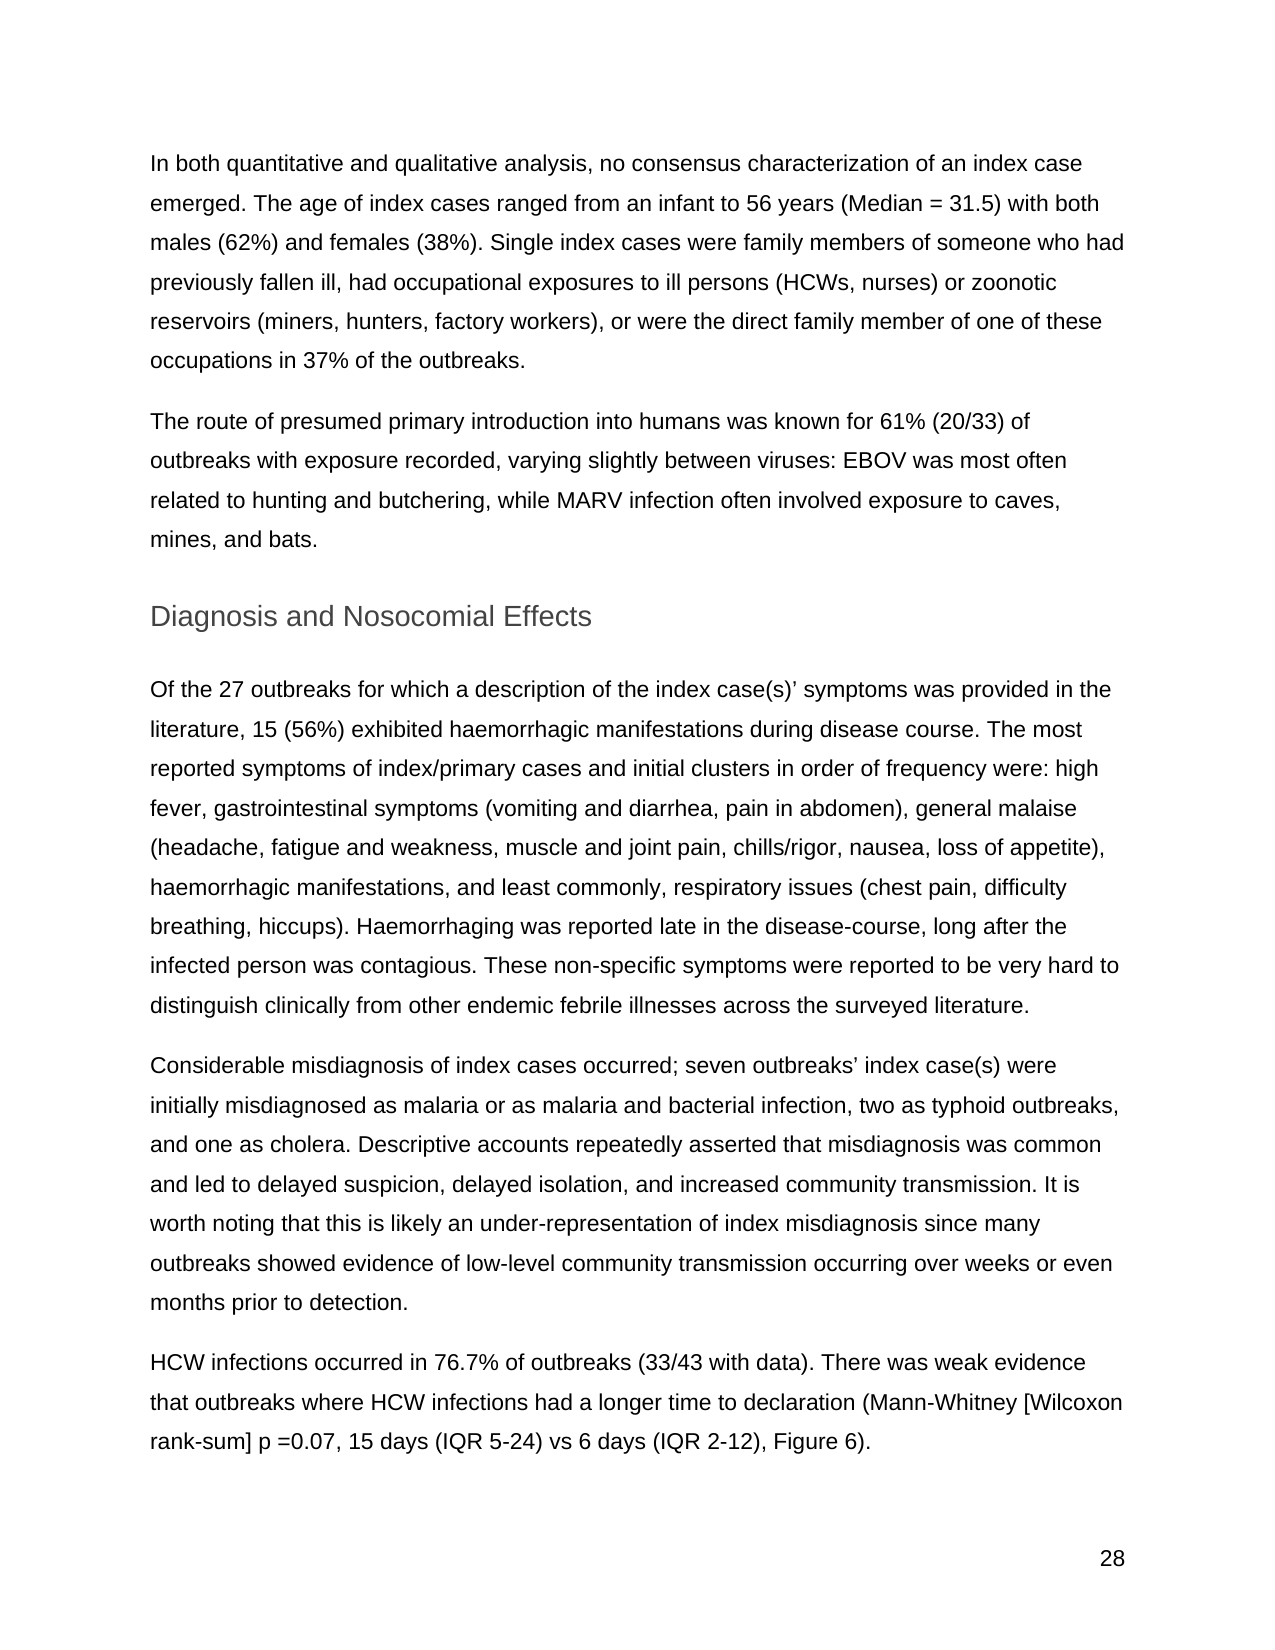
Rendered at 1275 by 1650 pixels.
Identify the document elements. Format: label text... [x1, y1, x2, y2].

text The route of presumed primary introduction into humans was known for 61% (20/33) of outbreaks with exposure recorded, varying slightly between viruses: EBOV was most often related to hunting and butchering, while MARV infection often involved exposure to caves, mines, and bats. [150, 408, 1125, 552]
text Of the 27 outbreaks for which a description of the index case(s)’ symptoms was provided in the literature, 15 (56%) exhibited haemorrhagic manifestations during disease course. The most reported symptoms of index/primary cases and initial clusters in order of frequency were: high fever, gastrointestinal symptoms (vomiting and diarrhea, pain in abdomen), general malaise (headache, fatigue and weakness, muscle and joint pain, chills/rigor, nausea, loss of appetite), haemorrhagic manifestations, and least commonly, respiratory issues (chest pain, difficulty breathing, hiccups). Haemorrhaging was reported late in the disease-course, long after the infected person was contagious. These non-specific symptoms were reported to be very hard to distinguish clinically from other endemic febrile illnesses across the surveyed literature. [150, 676, 1125, 1018]
text Considerable misdiagnosis of index cases occurred; seven outbreaks’ index case(s) were initially misdiagnosed as malaria or as malaria and bacterial infection, two as typhoid outbreaks, and one as cholera. Descriptive accounts repeatedly asserted that misdiagnosis was common and led to delayed suspicion, delayed isolation, and increased community transmission. It is worth noting that this is likely an under-representation of index misdiagnosis since many outbreaks showed evidence of low-level community transmission occurring over weeks or even months prior to detection. [150, 1052, 1125, 1315]
text In both quantitative and qualitative analysis, no consensus characterization of an index case emerged. The age of index cases ranged from an infant to 56 years (Median = 31.5) with both males (62%) and females (38%). Single index cases were family members of someone who had previously fallen ill, had occupational exposures to ill persons (HCWs, nurses) or zoonotic reservoirs (miners, hunters, factory workers), or were the direct family member of one of these occupations in 37% of the outbreaks. [150, 150, 1125, 374]
text HCW infections occurred in 76.7% of outbreaks (33/43 with data). There was weak evidence that outbreaks where HCW infections had a longer time to declaration (Mann-Whitney [Wilcoxon rank-sum] p =0.07, 15 days (IQR 5-24) vs 6 days (IQR 2-12), Figure 6). [150, 1349, 1125, 1455]
subtitle Diagnosis and Nosocomial Effects [150, 599, 1125, 632]
